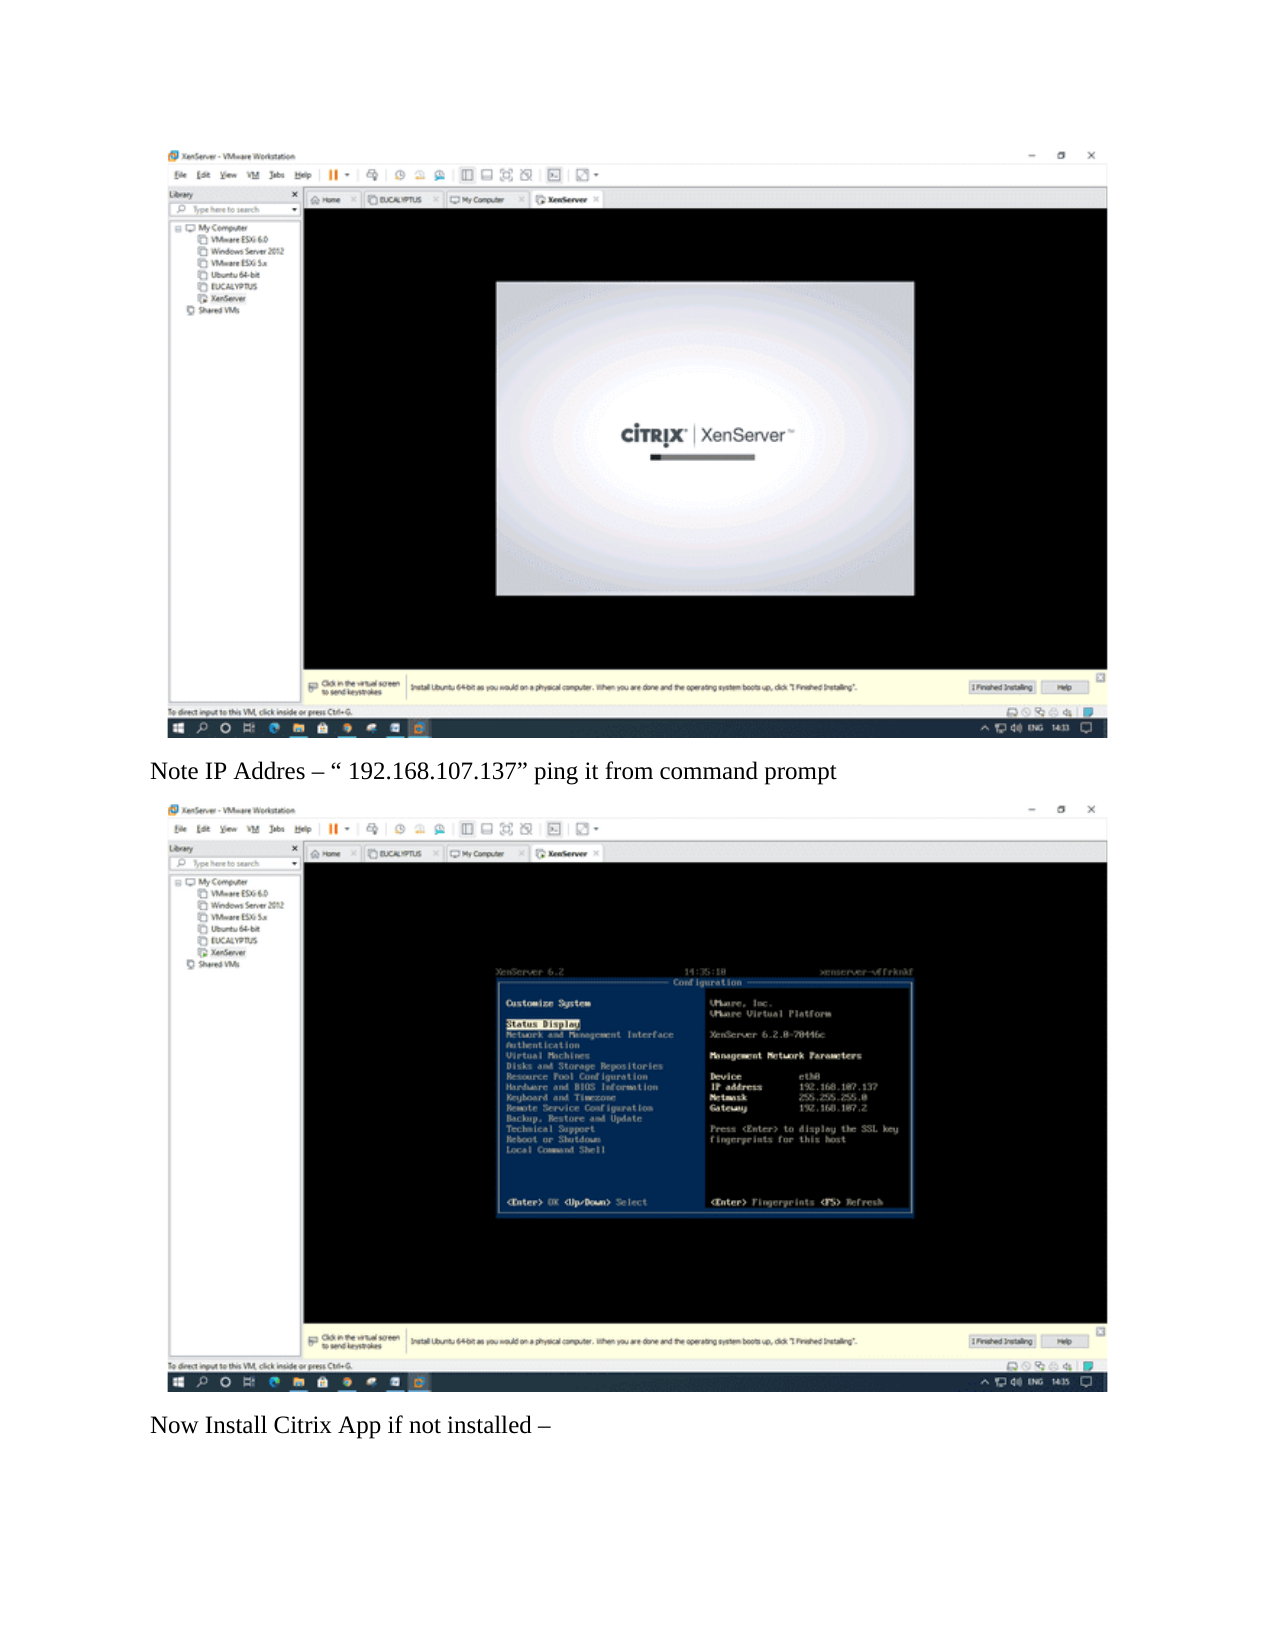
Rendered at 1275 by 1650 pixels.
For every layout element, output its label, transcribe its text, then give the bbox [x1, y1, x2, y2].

text Note IP Addres – “ 192.168.107.137” ping it from command prompt [150, 756, 1125, 785]
picture [167, 804, 1108, 1392]
text Now Install Citrix App if not installed – [150, 1410, 1125, 1439]
picture [167, 150, 1108, 738]
